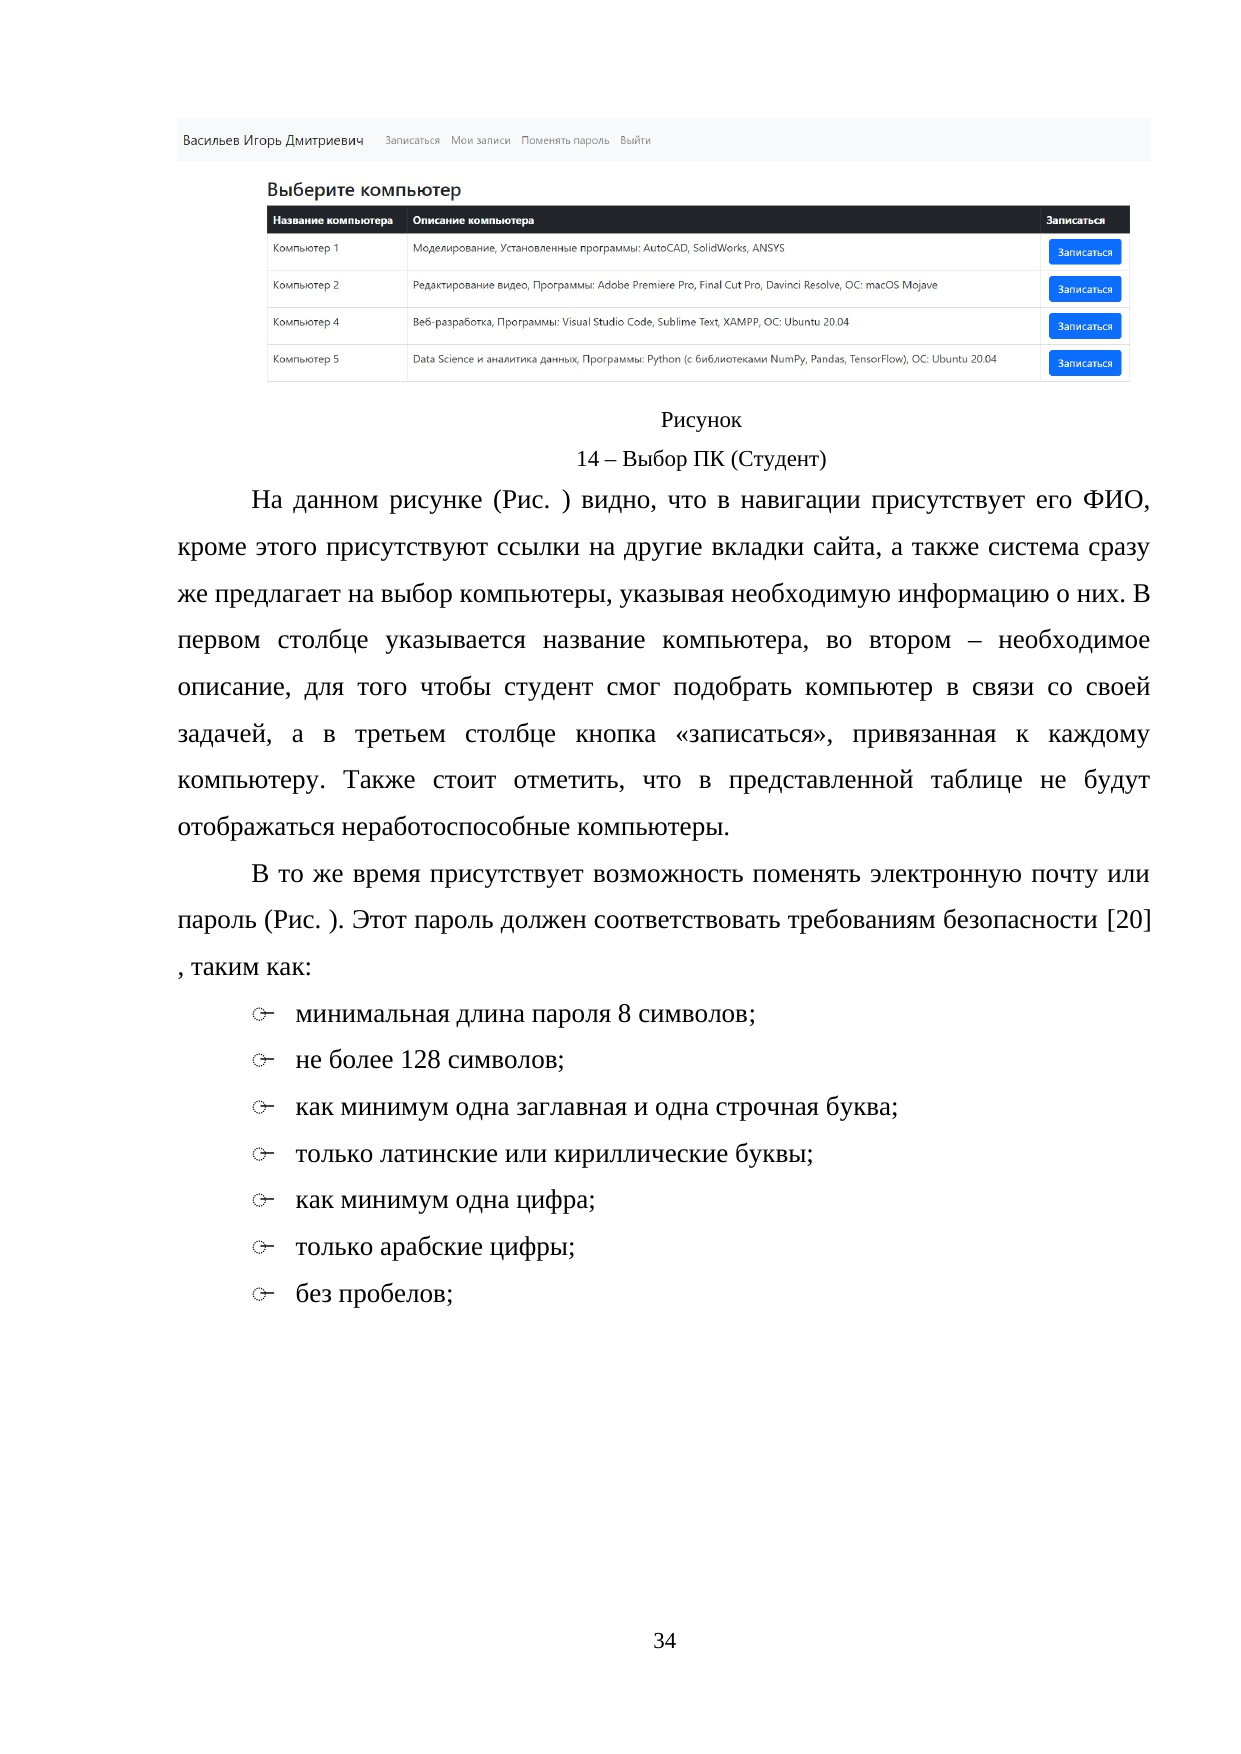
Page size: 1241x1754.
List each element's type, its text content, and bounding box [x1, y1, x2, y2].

list не более 128 символов; [251, 1043, 1152, 1074]
list только арабские цифры; [251, 1230, 1152, 1261]
list минимальная длина пароля 8 символов; [251, 997, 1152, 1028]
list только латинские или кириллические буквы; [251, 1137, 1152, 1168]
text На данном рисунке (Рис. 14) видно, что в навигации присутствует его ФИО, кроме этого присутствуют ссылки на другие вкладки сайта, а также система сразу же предлагает на выбор компьютеры, указывая необходимую информацию о них. В первом столбце указывается название компьютера, во втором – необходимое описание, для того чтобы студент смог подобрать компьютер в связи со своей задачей, а в третьем столбце кнопка «записаться», привязанная к каждому компьютеру. Также стоит отметить, что в представленной таблице не будут отображаться неработоспособные компьютеры. [177, 483, 1152, 841]
text Рисунок [177, 406, 1152, 432]
picture [177, 118, 1151, 406]
list как минимум одна цифра; [251, 1183, 1152, 1214]
list без пробелов; [251, 1277, 1152, 1308]
text 14 – Выбор ПК (Студент) [177, 444, 1152, 471]
text В то же время присутствует возможность поменять электронную почту или пароль (Рис. 15). Этот пароль должен соответствовать требованиям безопасности [20] , таким как: [177, 857, 1152, 981]
list как минимум одна заглавная и одна строчная буква; [251, 1090, 1152, 1121]
